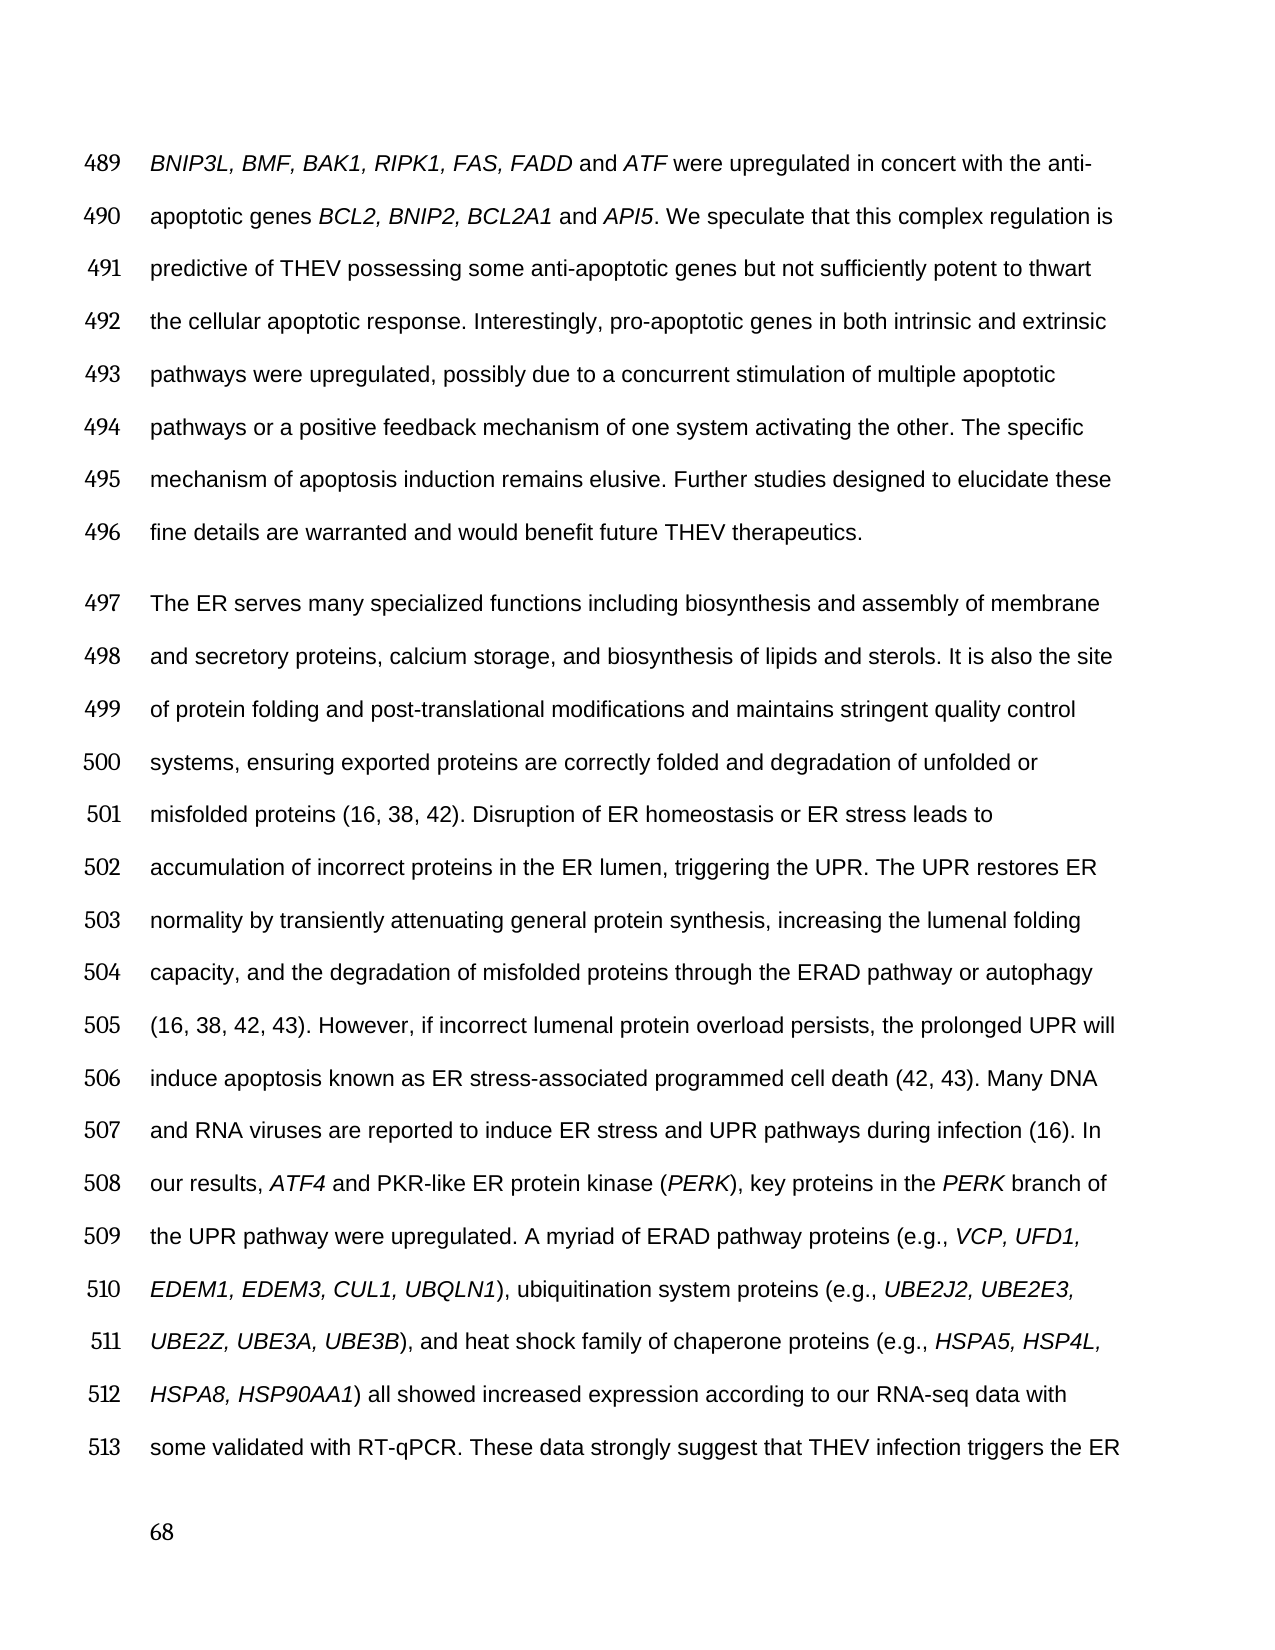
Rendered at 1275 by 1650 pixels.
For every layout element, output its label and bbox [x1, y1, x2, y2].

text [150, 150, 1125, 545]
text [150, 590, 1125, 1460]
